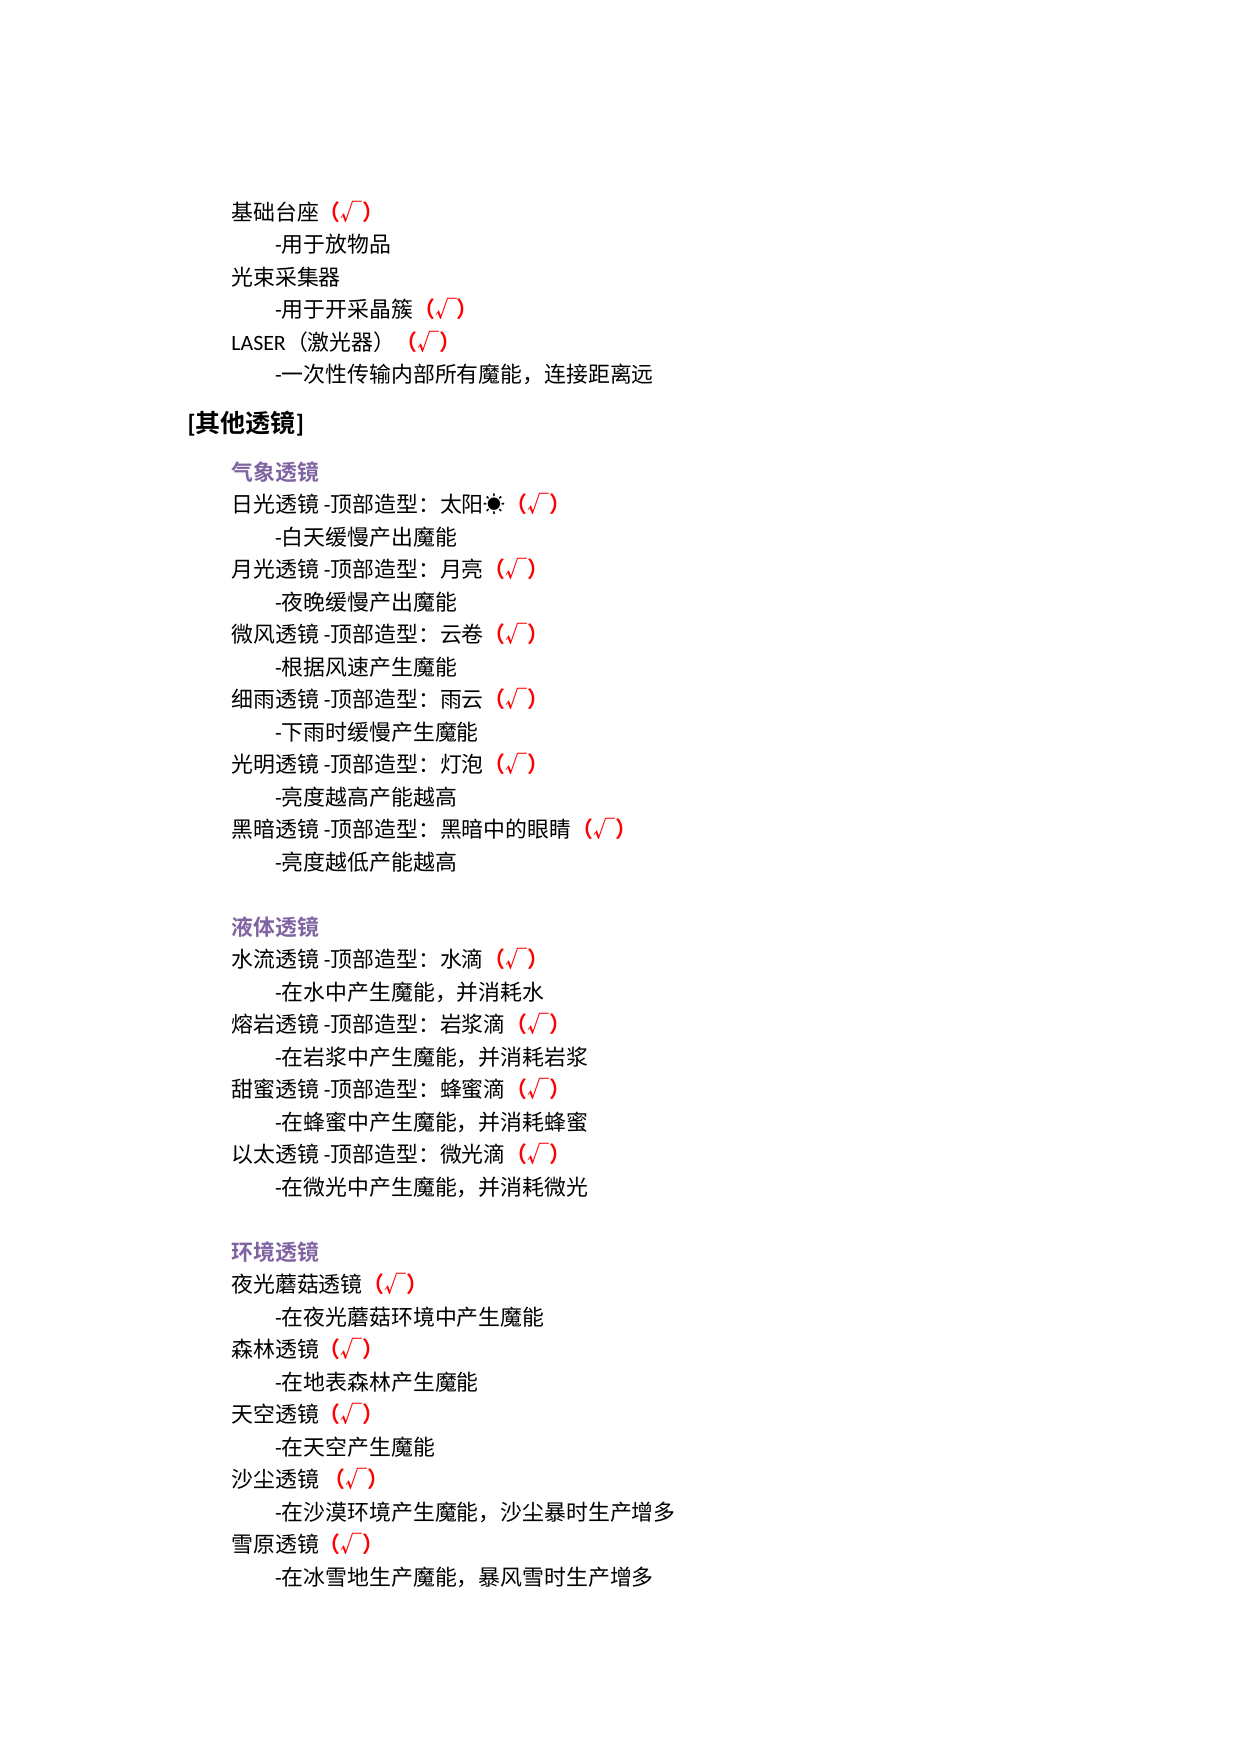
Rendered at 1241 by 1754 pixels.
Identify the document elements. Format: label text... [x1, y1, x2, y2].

text 雪原透镜（√） [187, 1527, 1053, 1559]
text 甜蜜透镜 -顶部造型：蜂蜜滴（√） [187, 1072, 1053, 1104]
text -下雨时缓慢产生魔能 [231, 714, 1053, 747]
text 沙尘透镜 （√） [187, 1462, 1053, 1494]
text 细雨透镜 -顶部造型：雨云（√） [187, 682, 1053, 714]
text 基础台座（√） [187, 194, 1053, 227]
text -夜晚缓慢产出魔能 [231, 584, 1053, 617]
text 天空透镜（√） [187, 1397, 1053, 1429]
text -在蜂蜜中产生魔能，并消耗蜂蜜 [231, 1104, 1053, 1137]
text 光束采集器 [187, 259, 1053, 292]
text -在微光中产生魔能，并消耗微光 [231, 1169, 1053, 1202]
text -白天缓慢产出魔能 [231, 519, 1053, 552]
text 黑暗透镜 -顶部造型：黑暗中的眼睛（√） [187, 812, 1053, 844]
text LASER（激光器）（√） [187, 324, 1053, 357]
text 夜光蘑菇透镜（√） [187, 1267, 1053, 1299]
text 环境透镜 [187, 1234, 1053, 1267]
text 微风透镜 -顶部造型：云卷（√） [187, 617, 1053, 649]
text 日光透镜 -顶部造型：太阳☀（√） [187, 487, 1053, 519]
text -亮度越低产能越高 [231, 844, 1053, 877]
text -在沙漠环境产生魔能，沙尘暴时生产增多 [231, 1494, 1053, 1527]
text -在岩浆中产生魔能，并消耗岩浆 [231, 1039, 1053, 1072]
text -在地表森林产生魔能 [231, 1364, 1053, 1397]
text 以太透镜 -顶部造型：微光滴（√） [187, 1137, 1053, 1169]
text -用于放物品 [231, 227, 1053, 259]
text 森林透镜（√） [187, 1332, 1053, 1364]
text -亮度越高产能越高 [231, 779, 1053, 812]
text [其他透镜] [187, 389, 1053, 454]
text 光明透镜 -顶部造型：灯泡（√） [187, 747, 1053, 779]
text -在夜光蘑菇环境中产生魔能 [231, 1299, 1053, 1332]
text 液体透镜 [187, 909, 1053, 942]
text 月光透镜 -顶部造型：月亮（√） [187, 552, 1053, 584]
text -一次性传输内部所有魔能，连接距离远 [231, 357, 1053, 389]
text -在水中产生魔能，并消耗水 [231, 974, 1053, 1007]
text -根据风速产生魔能 [231, 649, 1053, 682]
text 水流透镜 -顶部造型：水滴（√） [187, 942, 1053, 974]
text 气象透镜 [187, 454, 1053, 487]
text -在冰雪地生产魔能，暴风雪时生产增多 [231, 1559, 1053, 1592]
text -用于开采晶簇（√） [231, 292, 1053, 324]
text -在天空产生魔能 [231, 1429, 1053, 1462]
text 熔岩透镜 -顶部造型：岩浆滴（√） [187, 1007, 1053, 1039]
